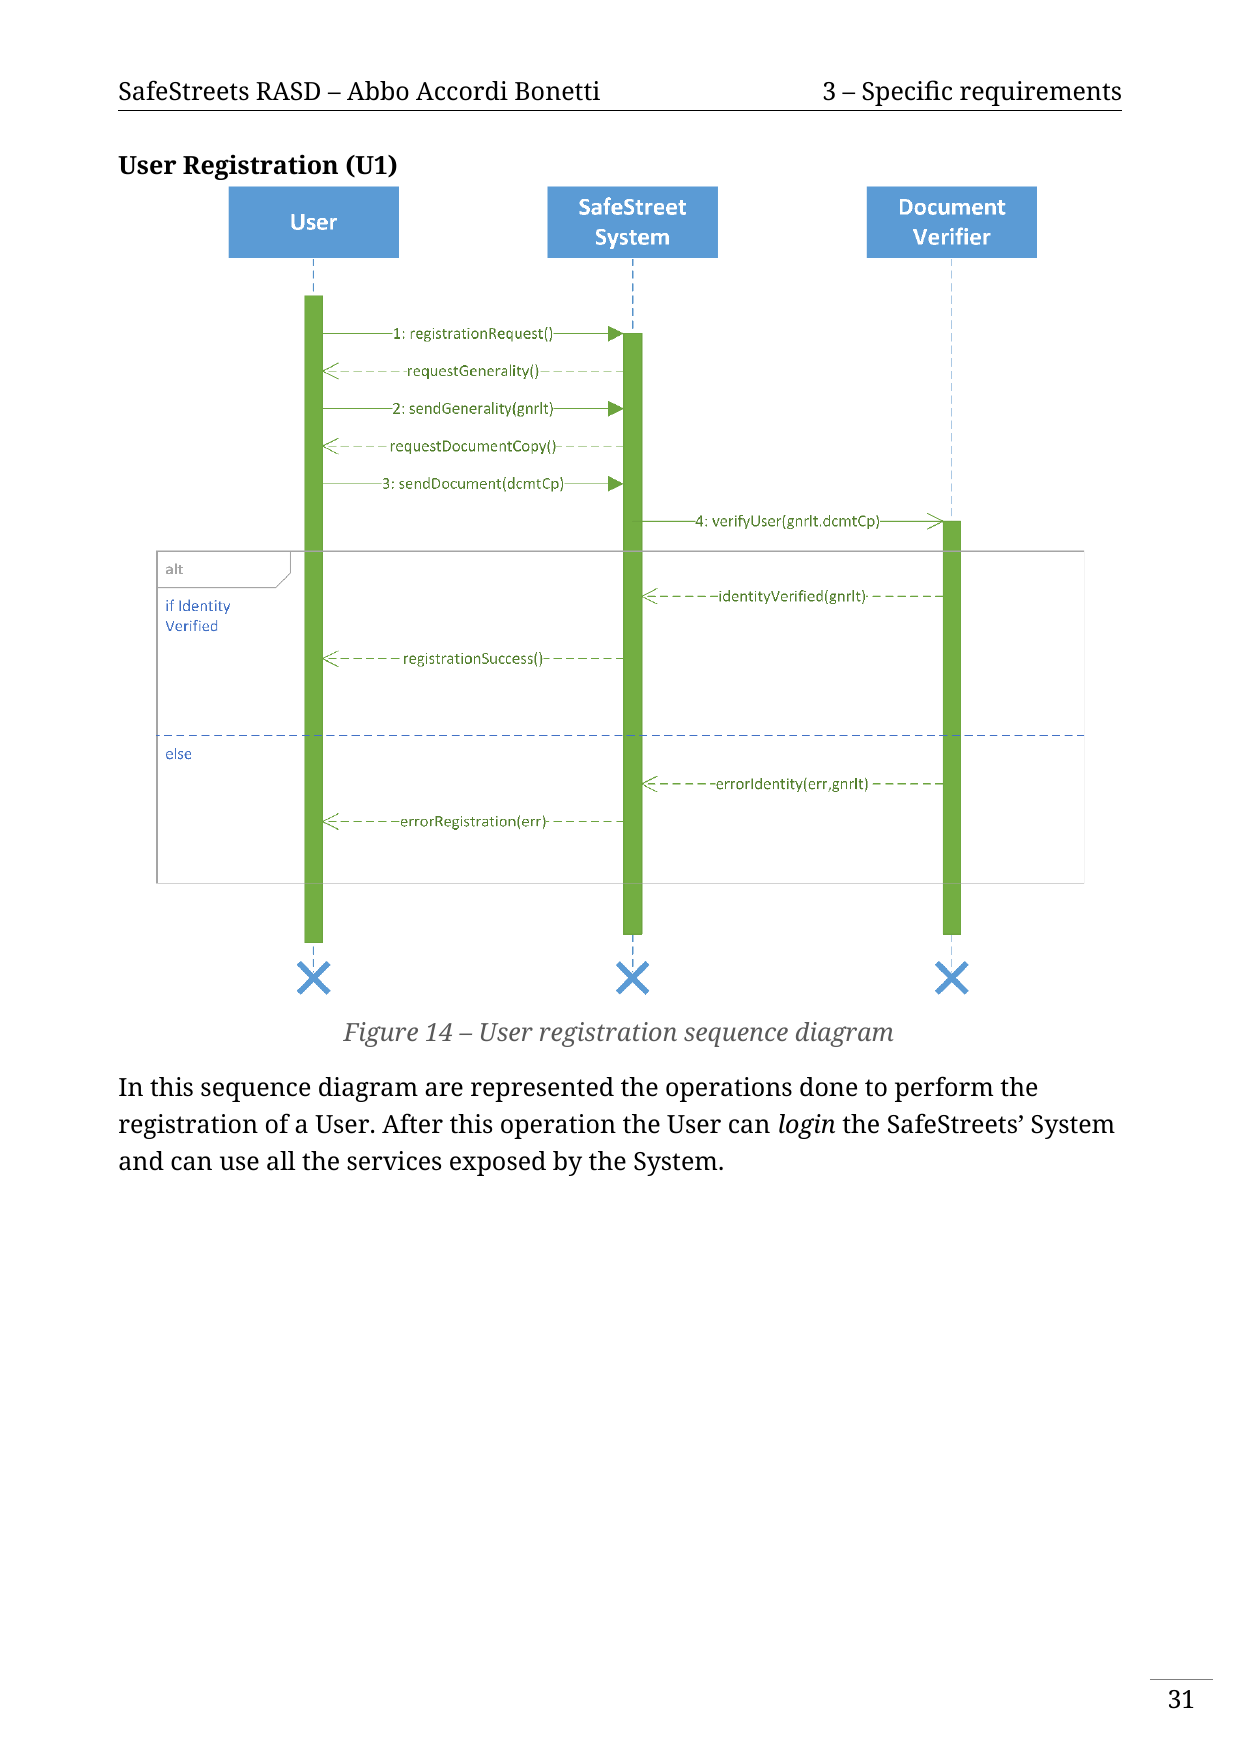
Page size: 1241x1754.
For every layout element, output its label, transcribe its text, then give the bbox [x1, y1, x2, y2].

picture [156, 184, 1085, 996]
text In this sequence diagram are represented the operations done to perform the registration of a User. After this operation the User can login the SafeStreets’ System and can use all the services exposed by the System. [118, 1070, 1122, 1177]
text Figure 14 – User registration sequence diagram [118, 1015, 1122, 1049]
subtitle User Registration (U1) [118, 148, 1122, 182]
